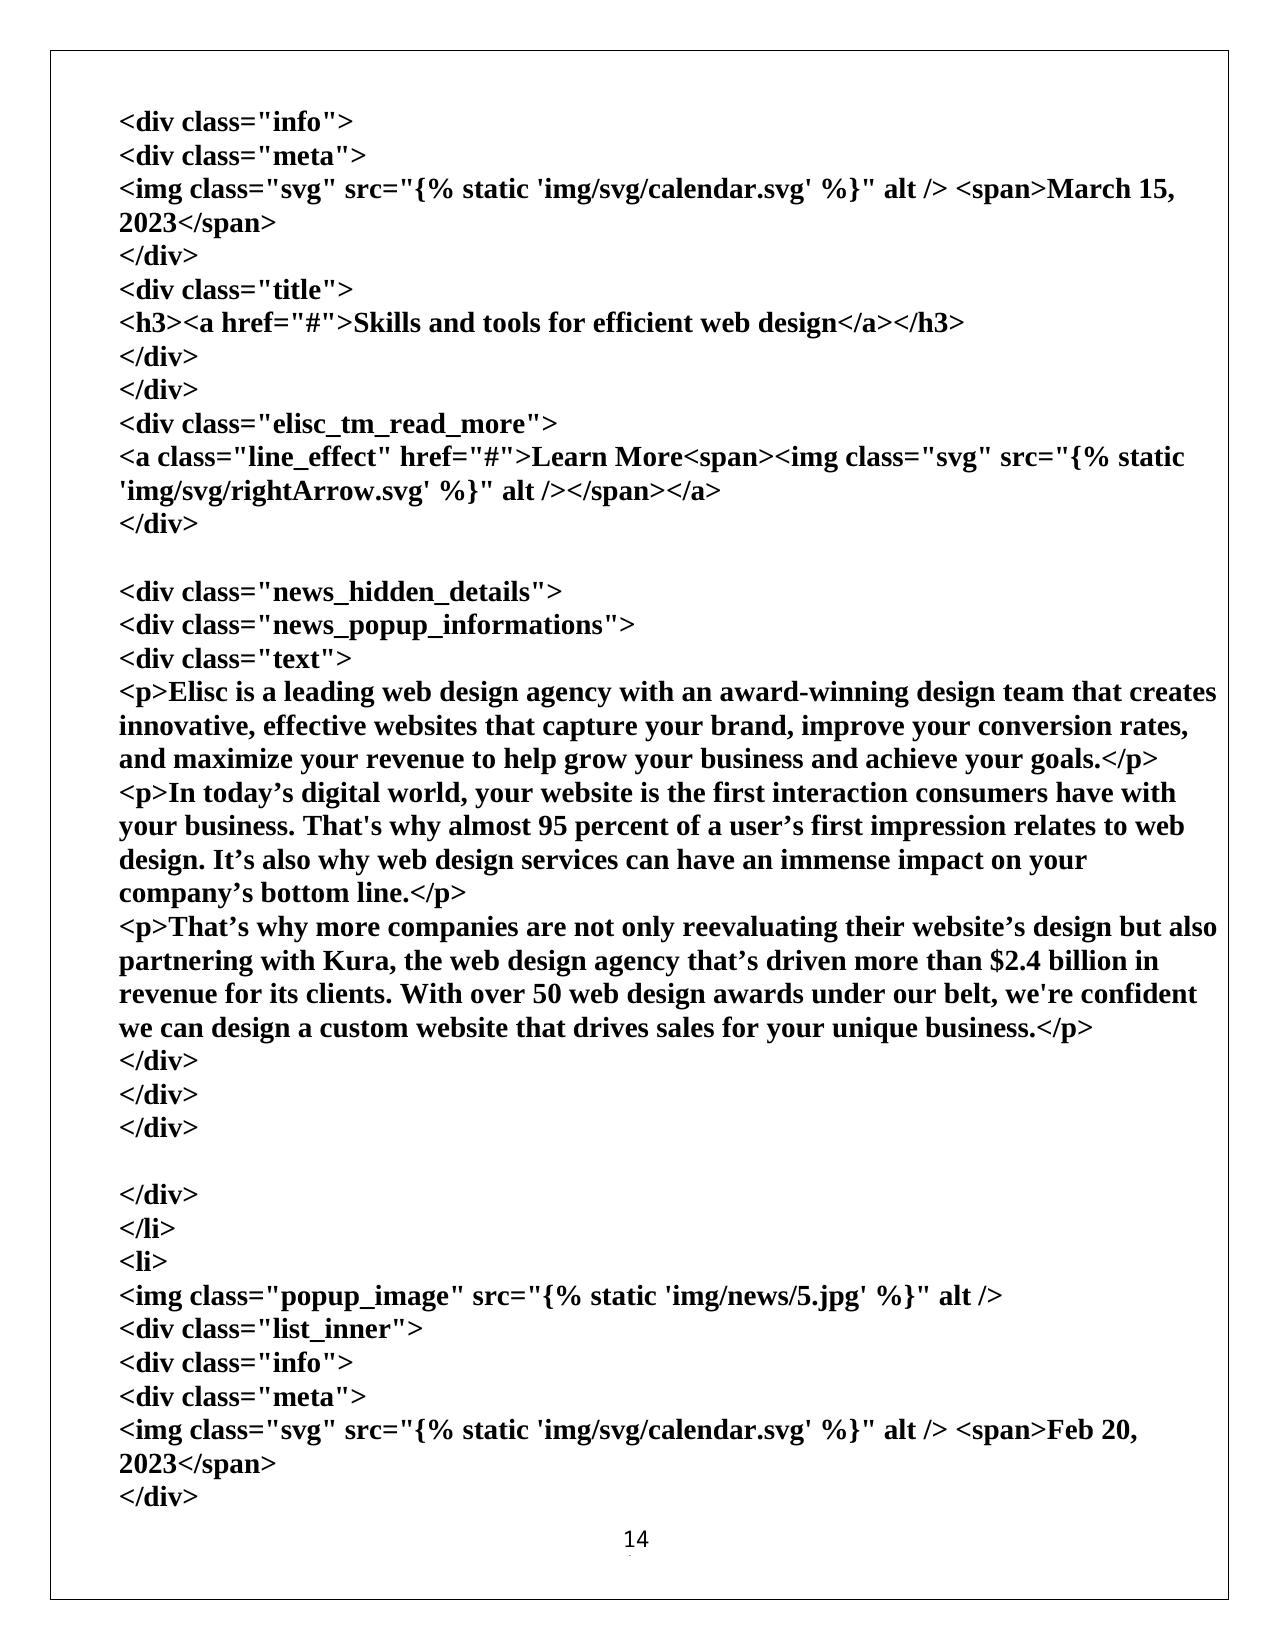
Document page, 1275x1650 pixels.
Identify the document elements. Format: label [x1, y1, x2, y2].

text [119, 104, 1228, 1513]
